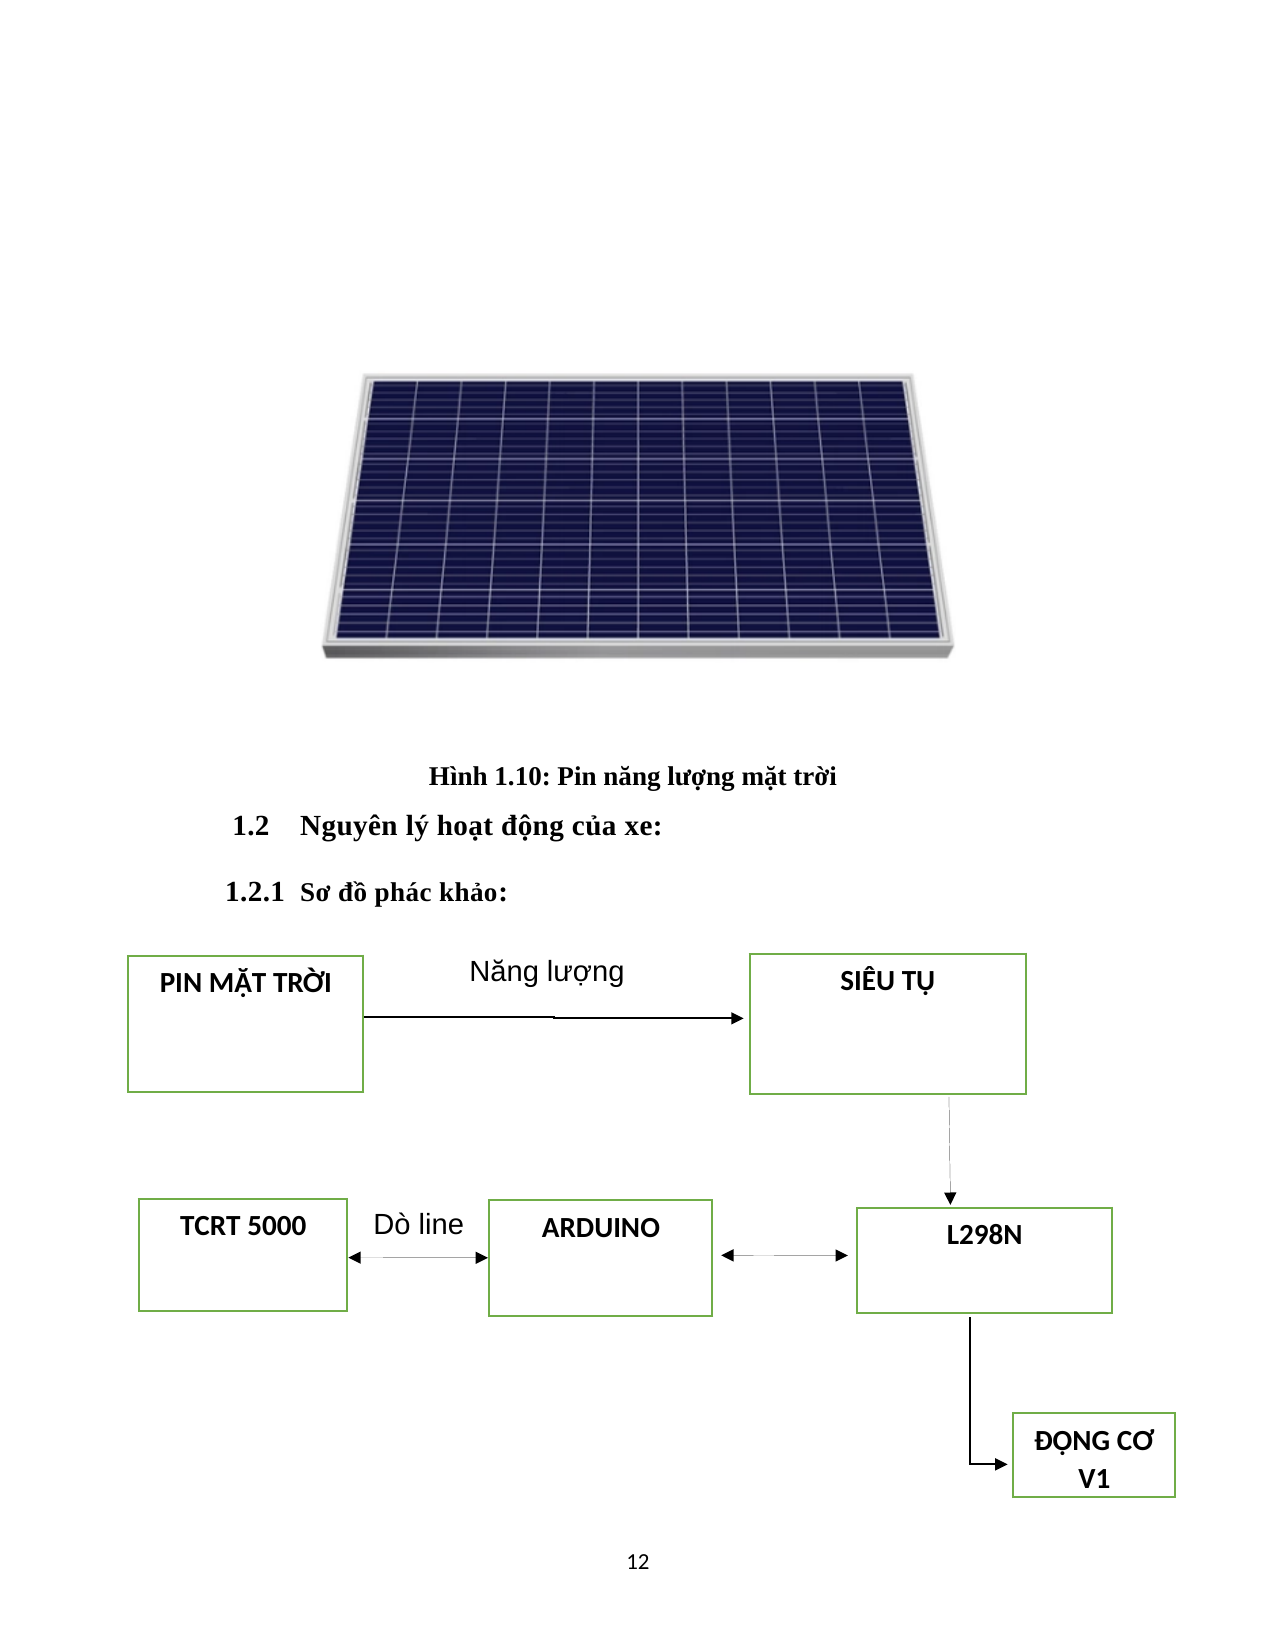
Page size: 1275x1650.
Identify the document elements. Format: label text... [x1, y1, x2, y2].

text Hình 1.10: Pin năng lượng mặt trời [141, 761, 1125, 792]
list Nguyên lý hoạt động của xe: [232, 808, 1125, 842]
list Sơ đồ phác khảo: [225, 874, 1125, 908]
picture [311, 276, 964, 745]
